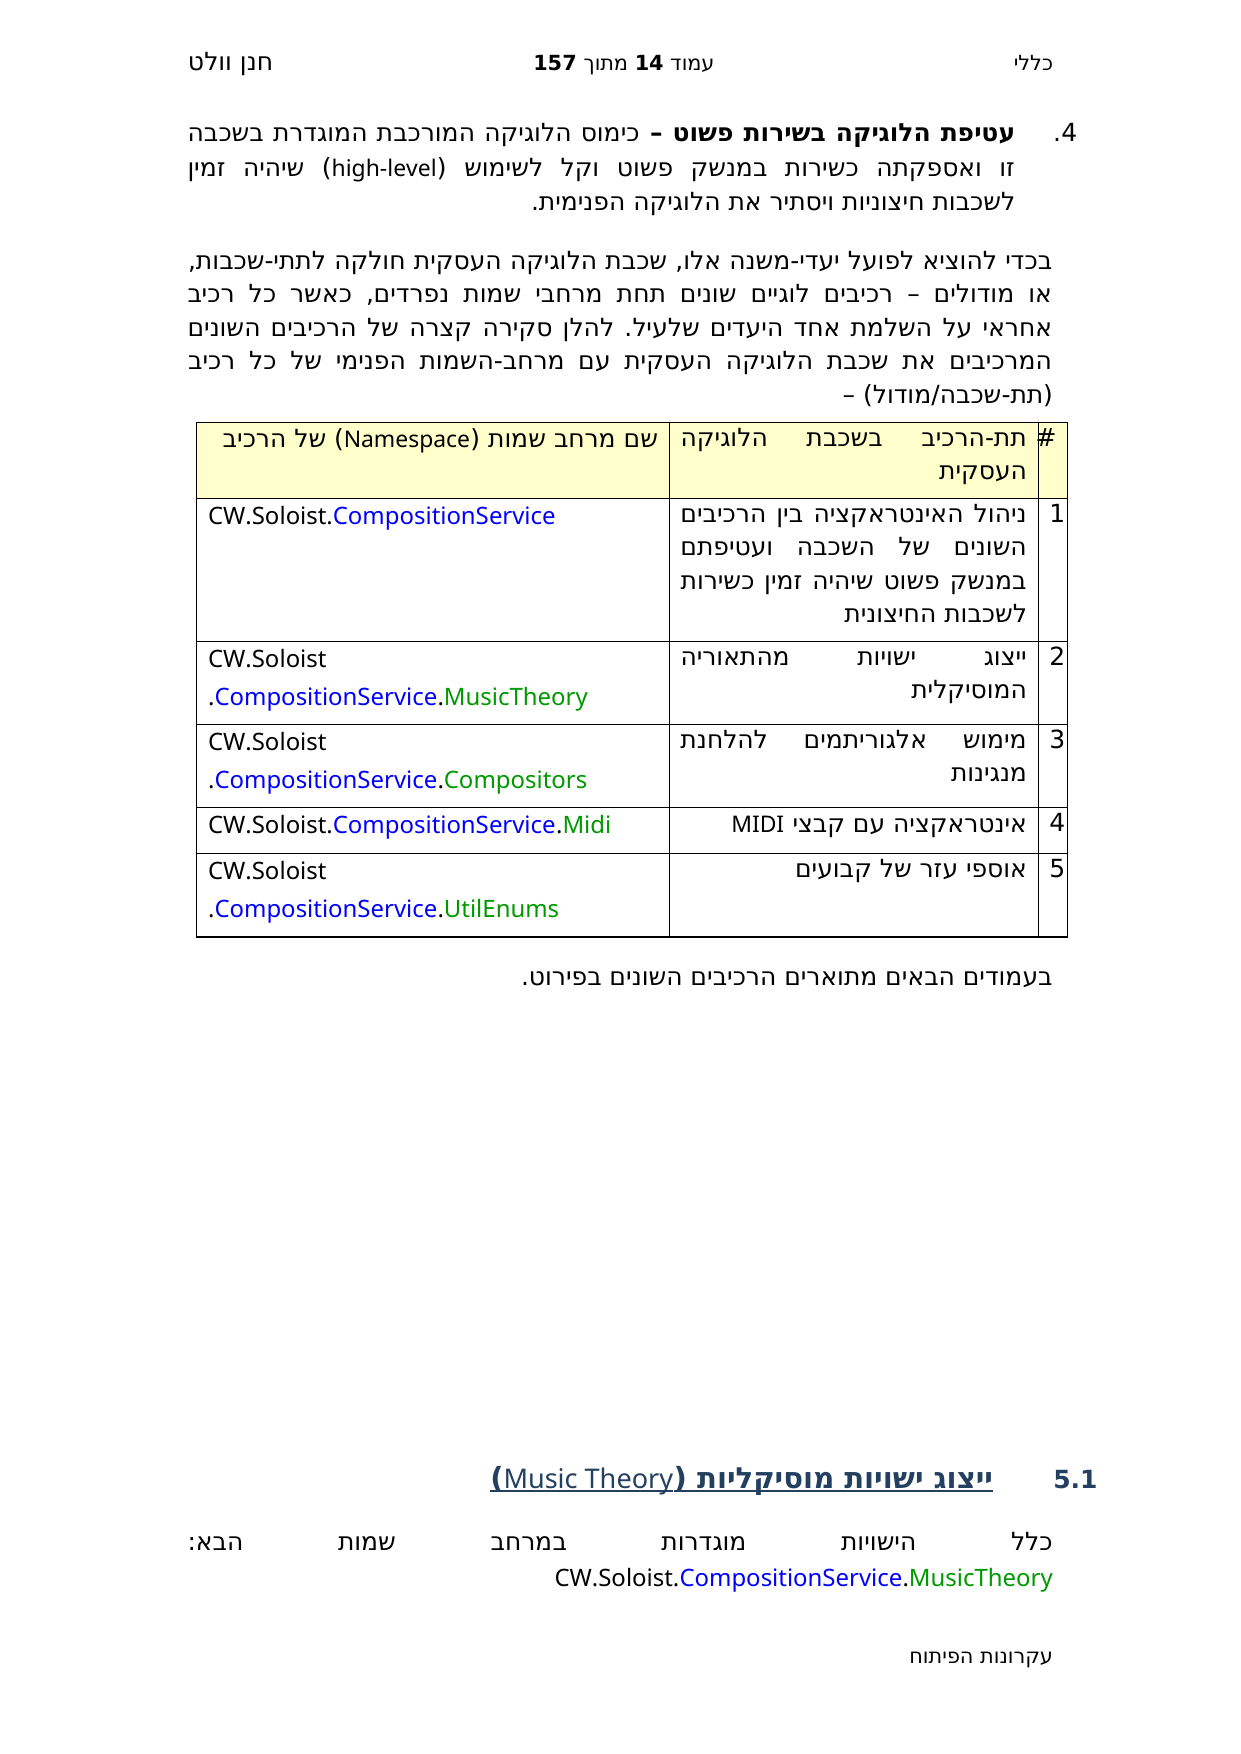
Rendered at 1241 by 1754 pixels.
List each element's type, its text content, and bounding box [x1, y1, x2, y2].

table_header שם מרחב שמות (Namespace) של הרכיב [197, 423, 669, 498]
table_cell CW.Soloist.CompositionService.Compositors [197, 725, 669, 807]
table_cell CW.Soloist.CompositionService.UtilEnums [197, 854, 669, 936]
table_cell 5 [1039, 854, 1067, 936]
table_cell CW.Soloist.CompositionService.Midi [197, 808, 669, 853]
table_cell מימוש אלגוריתמים להלחנת מנגינות [670, 725, 1038, 807]
table_header תת-הרכיב בשכבת הלוגיקה העסקית [670, 423, 1038, 498]
table_header # [1039, 423, 1067, 498]
table_cell CW.Soloist.CompositionService.MusicTheory [197, 642, 669, 724]
table_cell ייצוג ישויות מהתאוריה המוסיקלית [670, 642, 1038, 724]
table_cell 3 [1039, 725, 1067, 807]
table_cell CW.Soloist.CompositionService [197, 499, 669, 641]
table_cell אינטראקציה עם קבצי MIDI [670, 808, 1038, 853]
table_cell 2 [1039, 642, 1067, 724]
text בכדי להוציא לפועל יעדי-משנה אלו, שכבת הלוגיקה העסקית חולקה לתתי-שכבות, או מודולים – רכיבים לוגיים שונים תחת מרחבי שמות נפרדים, כאשר כל רכיב אחראי על השלמת אחד היעדים שלעיל. להלן סקירה קצרה של הרכיבים השונים המרכיבים את שכבת הלוגיקה העסקית עם מרחב-השמות הפנימי של כל רכיב (תת-שכבה/מודול) – [187, 246, 1053, 409]
table_cell 1 [1039, 499, 1067, 641]
table_cell 4 [1039, 808, 1067, 853]
list עטיפת הלוגיקה בשירות פשוט – כימוס הלוגיקה המורכבת המוגדרת בשכבה זו ואספקתה כשירות במנשק פשוט וקל לשימוש (high-level) שיהיה זמין לשכבות חיצוניות ויסתיר את הלוגיקה הפנימית. [187, 118, 1053, 216]
table_cell ניהול האינטראקציה בין הרכיבים השונים של השכבה ועטיפתם במנשק פשוט שיהיה זמין כשירות לשכבות החיצונית [670, 499, 1038, 641]
text כלל הישויות מוגדרות במרחב שמות הבא: CW.Soloist.CompositionService.MusicTheory [187, 1527, 1053, 1593]
text בעמודים הבאים מתוארים הרכיבים השונים בפירוט. [187, 962, 1053, 992]
table_cell אוספי עזר של קבועים [670, 854, 1038, 936]
subtitle ייצוג ישויות מוסיקליות (Music Theory) [187, 1459, 1053, 1496]
